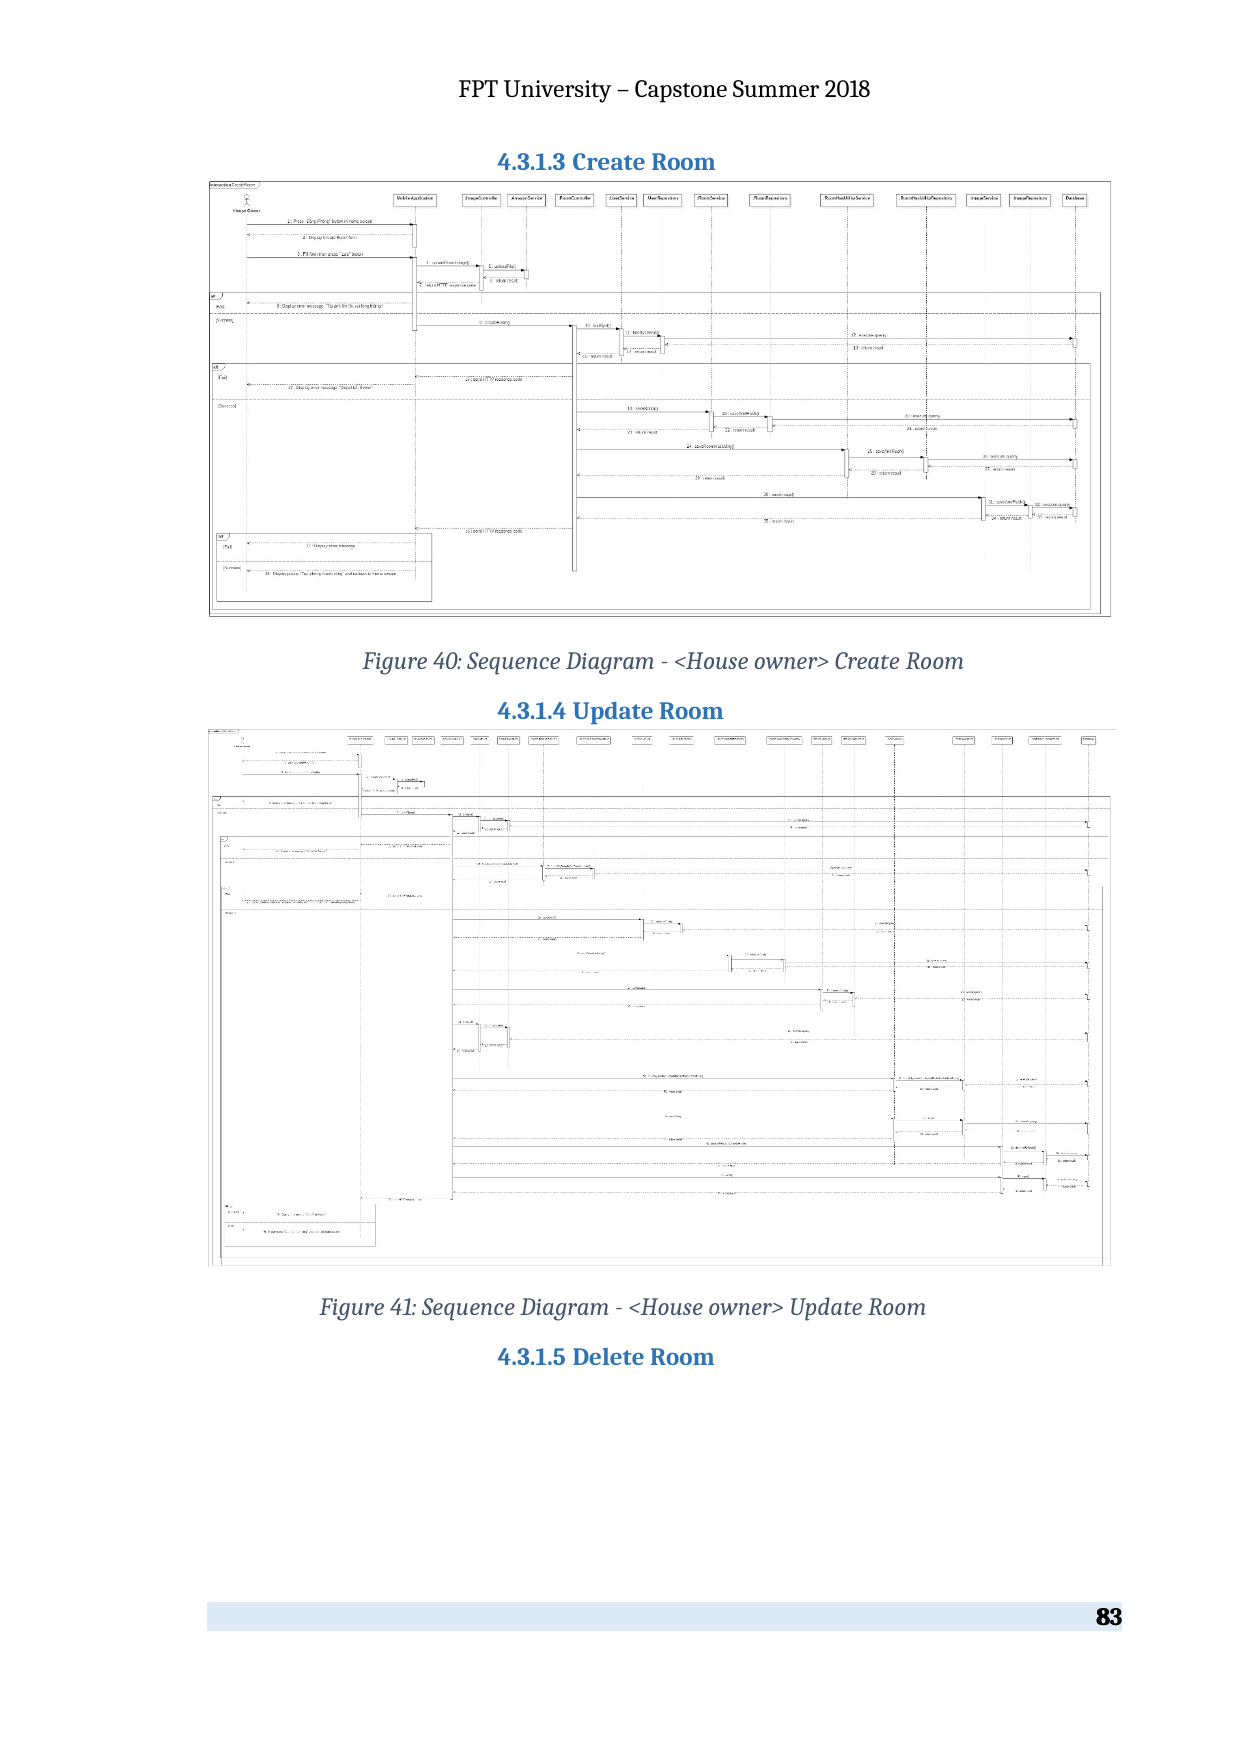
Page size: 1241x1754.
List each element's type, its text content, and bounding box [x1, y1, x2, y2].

subtitle Create Room [497, 148, 1122, 176]
subtitle Update Room [497, 697, 1122, 726]
picture [206, 727, 1123, 1274]
text Figure 40: Sequence Diagram - <House owner> Create Room [207, 647, 1122, 676]
picture [206, 178, 1123, 629]
subtitle Delete Room [497, 1342, 1122, 1371]
text Figure 41: Sequence Diagram - <House owner> Update Room [319, 1293, 1122, 1322]
